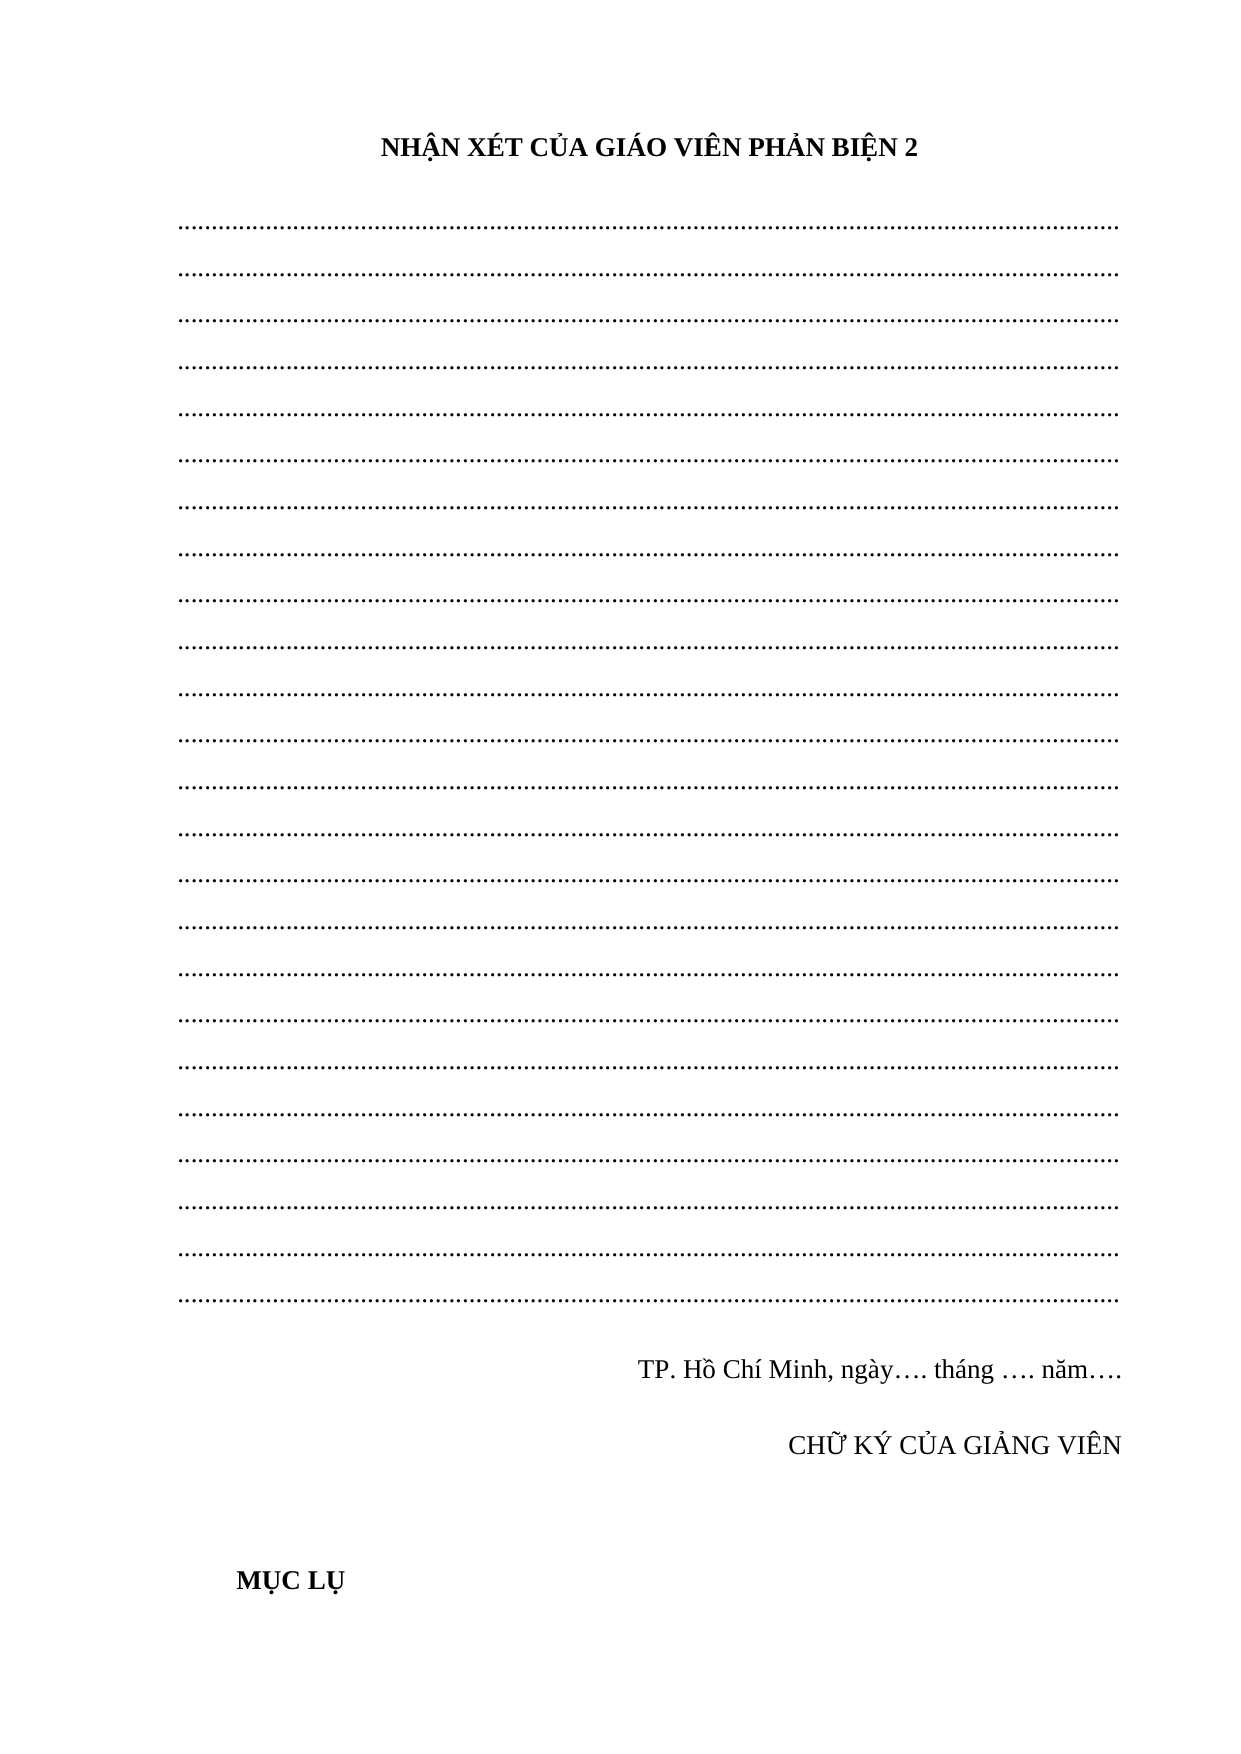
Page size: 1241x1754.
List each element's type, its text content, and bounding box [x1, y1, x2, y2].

text TP. Hồ Chí Minh, ngày…. tháng …. năm…. [177, 1353, 1122, 1384]
text CHỮ KÝ CỦA GIẢNG VIÊN [177, 1429, 1122, 1460]
text NHẬN XÉT CỦA GIÁO VIÊN PHẢN BIỆN 2 [177, 131, 1122, 162]
